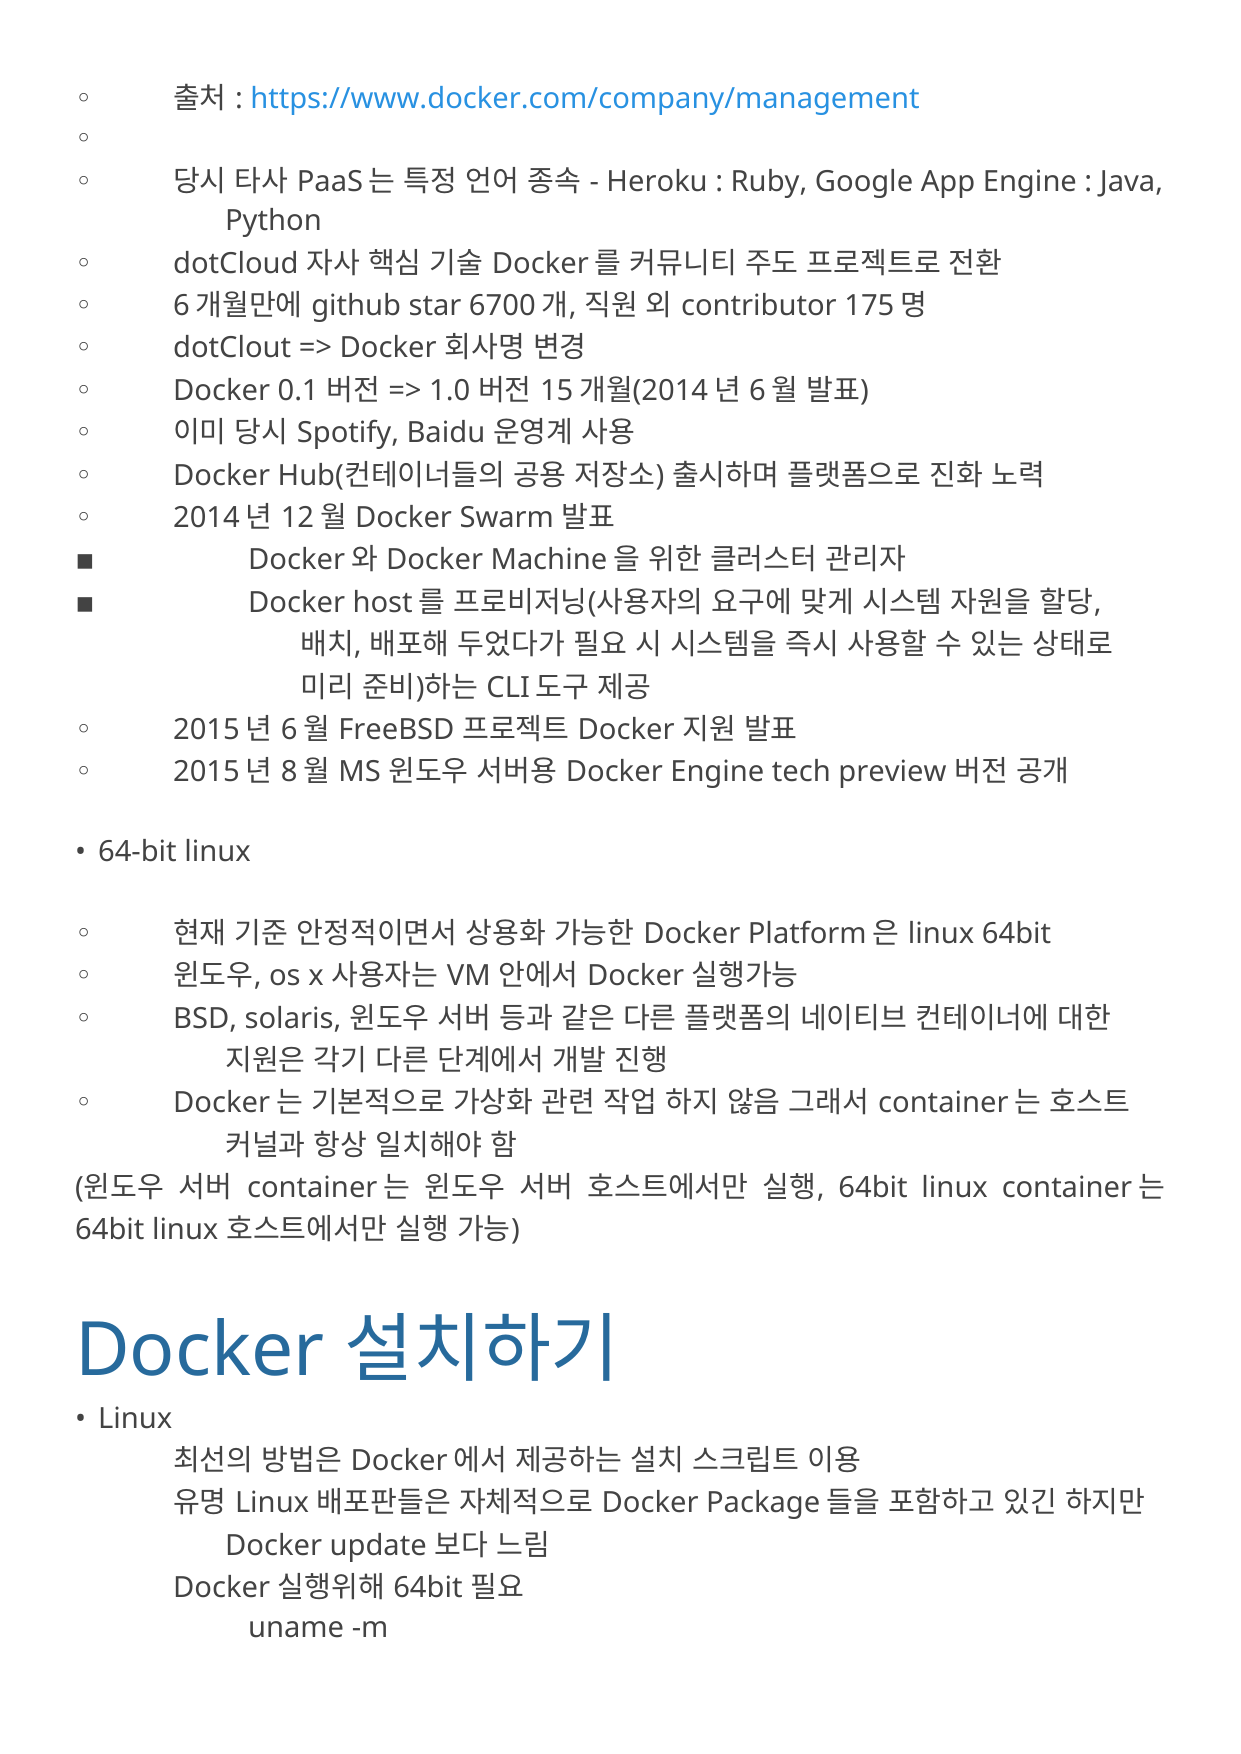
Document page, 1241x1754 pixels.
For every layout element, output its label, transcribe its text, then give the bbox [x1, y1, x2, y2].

list 출처 : https://www.docker.com/company/management [75, 75, 1165, 117]
text (윈도우 서버 container는 윈도우 서버 호스트에서만 실행, 64bit linux container는 64bit linux 호스트에서만 실행 가능) [75, 1163, 1165, 1248]
list 유명 Linux 배포판들은 자체적으로 Docker Package들을 포함하고 있긴 하지만 Docker update 보다 느림 [75, 1479, 1165, 1564]
list uname -m [75, 1606, 1165, 1646]
list dotCloud 자사 핵심 기술 Docker를 커뮤니티 주도 프로젝트로 전환 [75, 239, 1165, 282]
list Docker 0.1 버전 => 1.0 버전 15개월(2014년 6월 발표) [75, 366, 1165, 409]
list 윈도우, os x 사용자는 VM 안에서 Docker 실행가능 [75, 952, 1165, 994]
list Docker Hub(컨테이너들의 공용 저장소) 출시하며 플랫폼으로 진화 노력 [75, 451, 1165, 493]
list 이미 당시 Spotify, Baidu 운영계 사용 [75, 409, 1165, 451]
list 당시 타사 PaaS는 특정 언어 종속 - Heroku : Ruby, Google App Engine : Java, Python [75, 157, 1165, 239]
list 64-bit linux [75, 830, 1165, 870]
list 최선의 방법은 Docker에서 제공하는 설치 스크립트 이용 [75, 1437, 1165, 1479]
text Docker 설치하기 [75, 1288, 1165, 1397]
list Docker 실행위해 64bit 필요 [75, 1564, 1165, 1606]
list Linux [75, 1397, 1165, 1437]
list Docker host를 프로비저닝(사용자의 요구에 맞게 시스템 자원을 할당, 배치, 배포해 두었다가 필요 시 시스템을 즉시 사용할 수 있는 상태로 미리 준비)하는 CLI도구 제공 [75, 578, 1165, 706]
list 2014년 12월 Docker Swarm 발표 [75, 493, 1165, 536]
list 현재 기준 안정적이면서 상용화 가능한 Docker Platform은 linux 64bit [75, 909, 1165, 952]
list Docker와 Docker Machine을 위한 클러스터 관리자 [75, 536, 1165, 578]
list dotClout => Docker 회사명 변경 [75, 324, 1165, 366]
list 6개월만에 github star 6700개, 직원 외 contributor 175명 [75, 282, 1165, 324]
list BSD, solaris, 윈도우 서버 등과 같은 다른 플랫폼의 네이티브 컨테이너에 대한 지원은 각기 다른 단계에서 개발 진행 [75, 994, 1165, 1079]
list 2015년 6월 FreeBSD 프로젝트 Docker 지원 발표 [75, 706, 1165, 748]
list 2015년 8월 MS 윈도우 서버용 Docker Engine tech preview 버전 공개 [75, 748, 1165, 790]
list Docker는 기본적으로 가상화 관련 작업 하지 않음 그래서 container는 호스트 커널과 항상 일치해야 함 [75, 1079, 1165, 1163]
